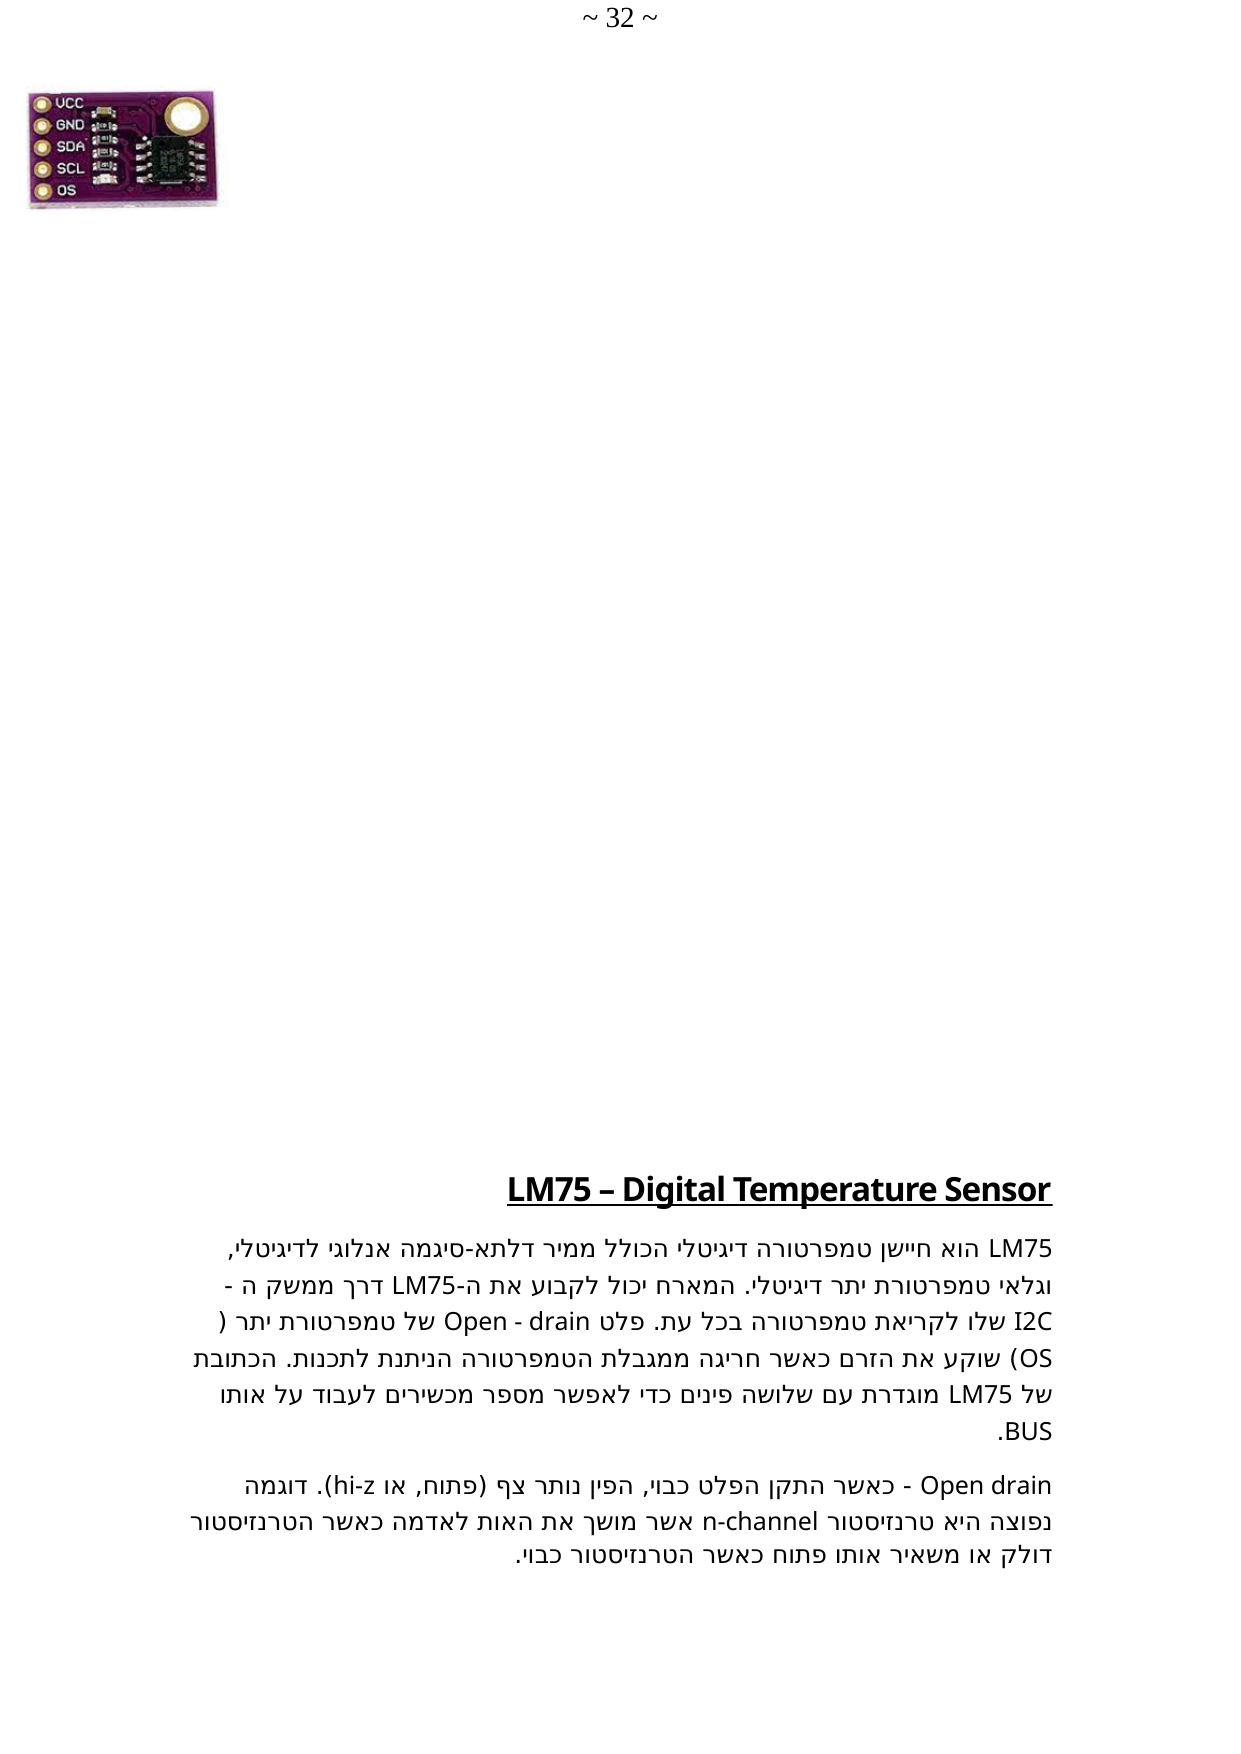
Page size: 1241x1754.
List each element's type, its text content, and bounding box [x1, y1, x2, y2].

text Open drain - כאשר התקן הפלט כבוי, הפין נותר צף (פתוח, או hi-z). דוגמה נפוצה היא טרנזיסטור n-channel אשר מושך את האות לאדמה כאשר הטרנזיסטור דולק או משאיר אותו פתוח כאשר הטרנזיסטור כבוי. [187, 1467, 1053, 1569]
subtitle LM75 – Digital Temperature Sensor [187, 1165, 1053, 1211]
text LM75 הוא חיישן טמפרטורה דיגיטלי הכולל ממיר דלתא-סיגמה אנלוגי לדיגיטלי, וגלאי טמפרטורת יתר דיגיטלי. המארח יכול לקבוע את ה-LM75 דרך ממשק ה -I2C שלו לקריאת טמפרטורה בכל עת. פלט Open - drain של טמפרטורת יתר (OS) שוקע את הזרם כאשר חריגה ממגבלת הטמפרטורה הניתנת לתכנות. הכתובת של LM75 מוגדרת עם שלושה פינים כדי לאפשר מספר מכשירים לעבוד על אותו BUS. [187, 1231, 1053, 1448]
picture [18, 82, 230, 211]
